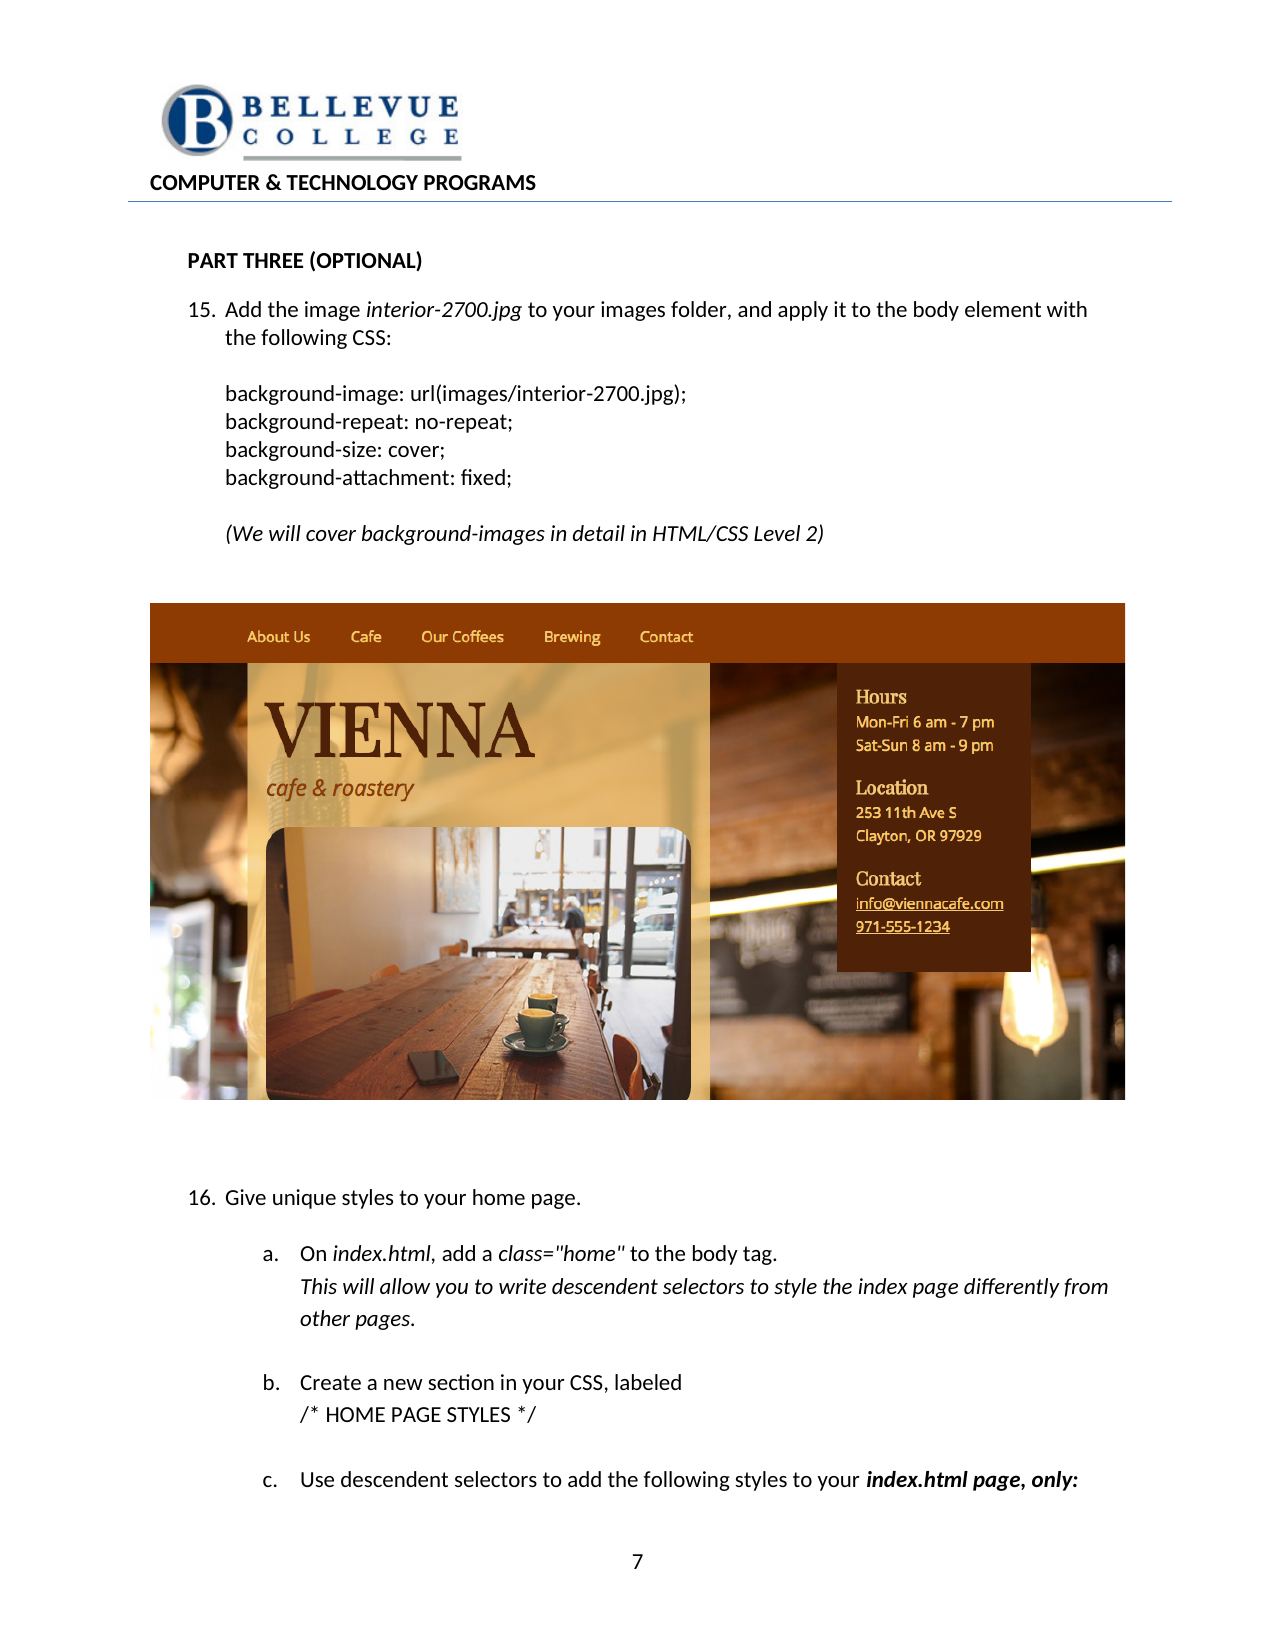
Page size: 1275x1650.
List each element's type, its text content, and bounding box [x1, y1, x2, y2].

list (We will cover background-images in detail in HTML/CSS Level 2) [225, 492, 1125, 548]
list Add the image interior-2700.jpg to your images folder, and apply it to the body element with the following CSS: [187, 295, 1125, 351]
list background-image: url(images/interior-2700.jpg); [225, 379, 1125, 407]
list Use descendent selectors to add the following styles to your index.html page, only: [262, 1465, 1125, 1493]
list Create a new section in your CSS, labeled /* HOME PAGE STYLES */ [262, 1368, 1125, 1461]
list background-attachment: fixed; [225, 463, 1125, 492]
list background-size: cover; [225, 436, 1125, 463]
picture [150, 75, 471, 168]
text PART THREE (OPTIONAL) [187, 247, 1125, 274]
list On index.html, add a class="home" to the body tag. This will allow you to write descendent selectors to style the index page differently from other pages. [262, 1239, 1125, 1364]
picture [150, 603, 1125, 1100]
list Give unique styles to your home page. [187, 1183, 1125, 1239]
list background-repeat: no-repeat; [225, 407, 1125, 436]
